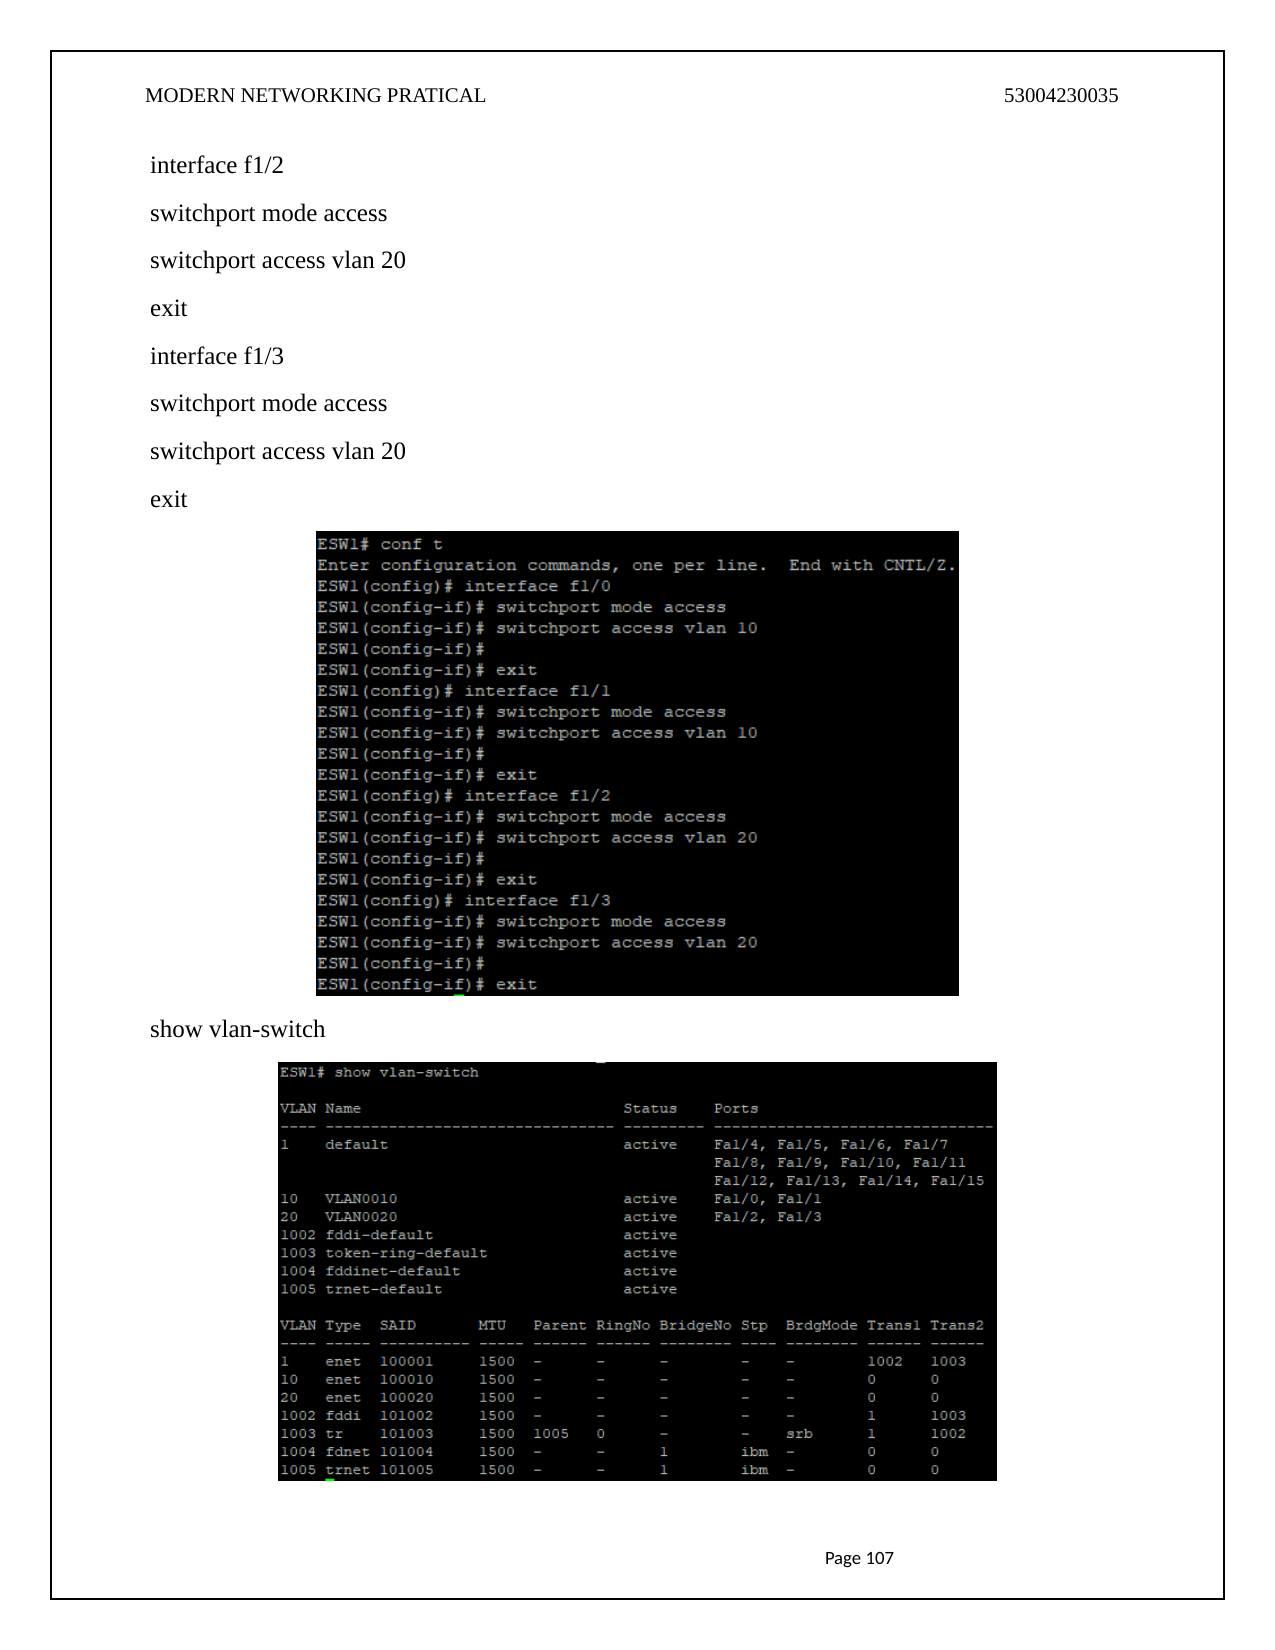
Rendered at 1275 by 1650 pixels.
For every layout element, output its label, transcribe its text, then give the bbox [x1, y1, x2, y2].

text show vlan-switch [150, 1014, 1125, 1043]
text exit [150, 484, 1125, 513]
text switchport mode access [150, 198, 1125, 226]
text interface f1/3 [150, 341, 1125, 369]
text interface f1/2 [150, 150, 1125, 179]
text switchport mode access [150, 388, 1125, 417]
picture [278, 1062, 997, 1481]
picture [316, 531, 959, 996]
text switchport access vlan 20 [150, 245, 1125, 274]
text switchport access vlan 20 [150, 436, 1125, 465]
text exit [150, 293, 1125, 322]
